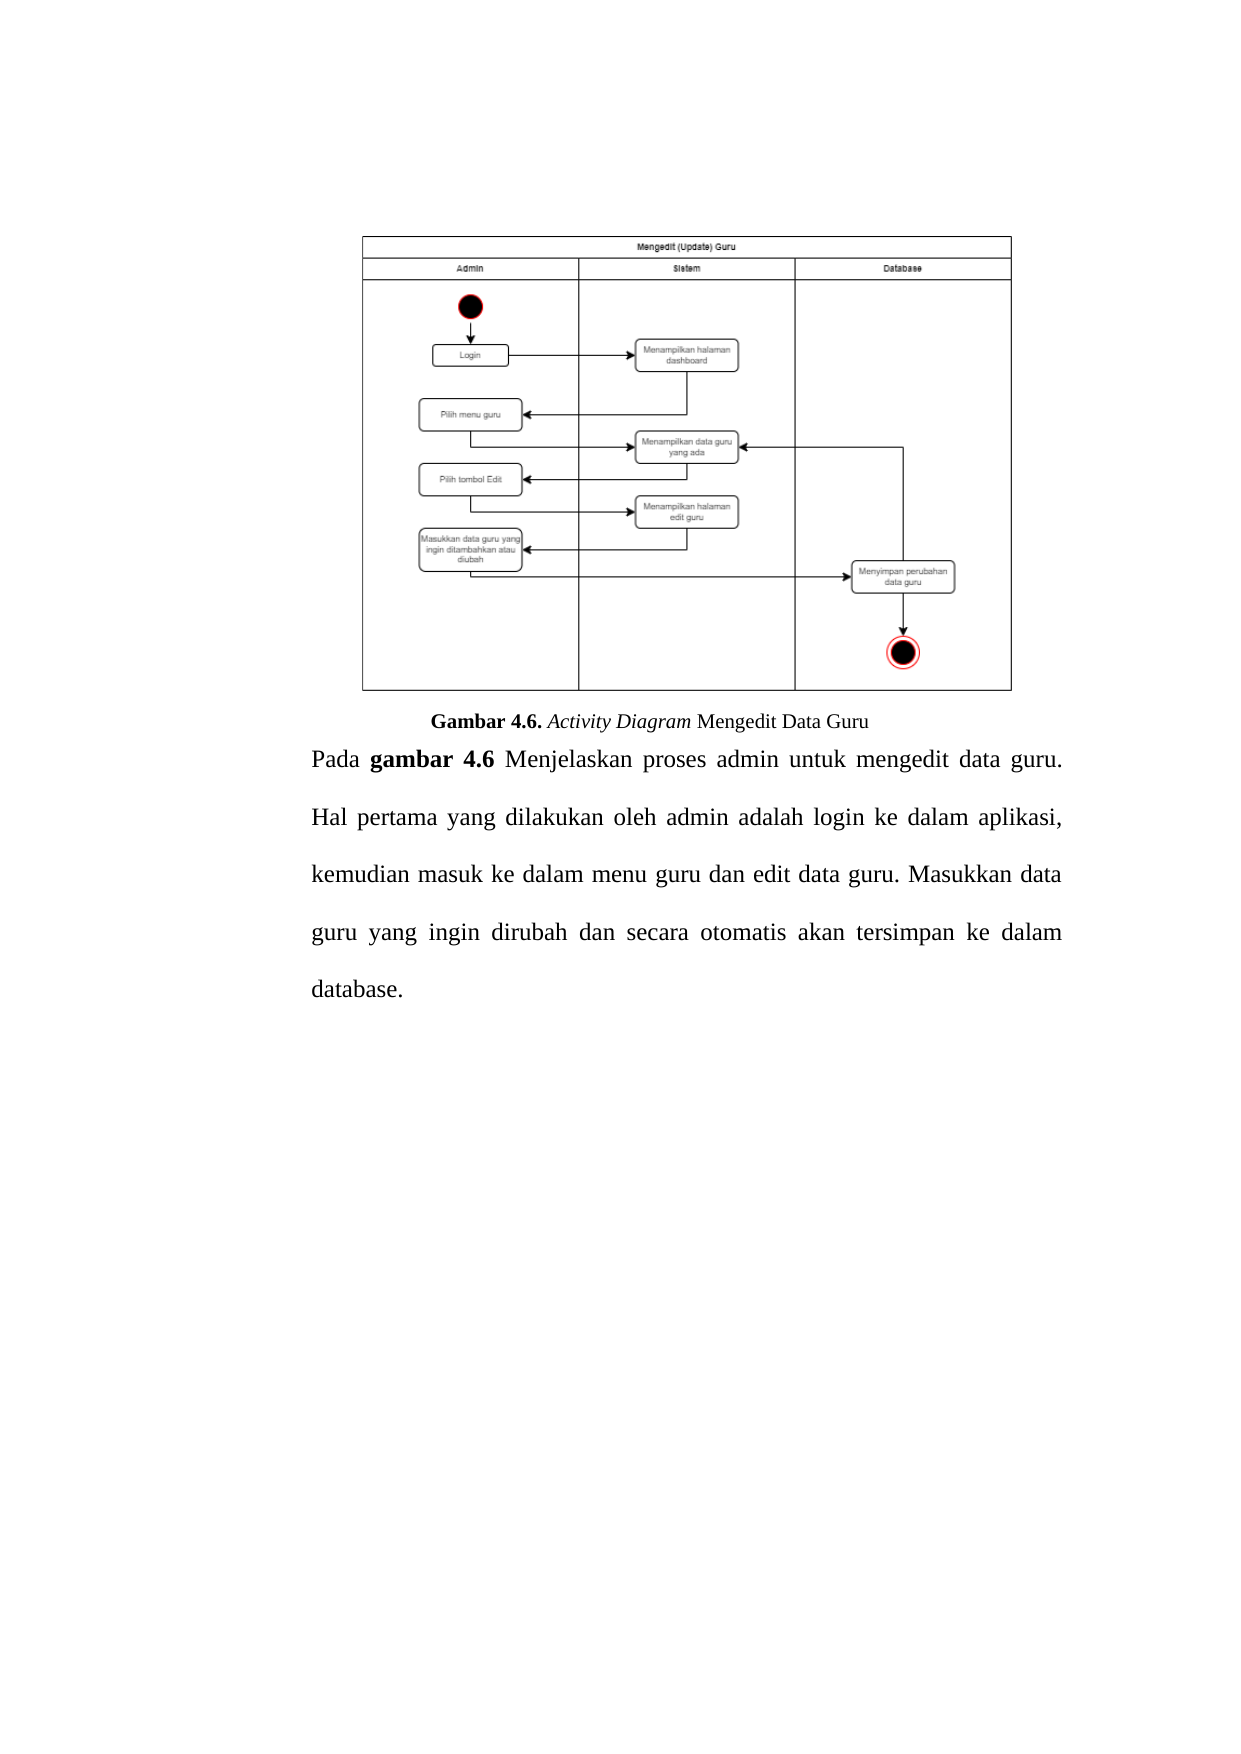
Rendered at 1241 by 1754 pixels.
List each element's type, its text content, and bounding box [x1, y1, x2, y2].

picture [362, 236, 1013, 692]
text Gambar 4.6. Activity Diagram Mengedit Data Guru [236, 708, 1063, 733]
list Pada gambar 4.6 Menjelaskan proses admin untuk mengedit data guru. Hal pertama yang dilakukan oleh admin adalah login ke dalam aplikasi, kemudian masuk ke dalam menu guru dan edit data guru. Masukkan data guru yang ingin dirubah dan secara otomatis akan tersimpan ke dalam database. [311, 744, 1063, 1003]
